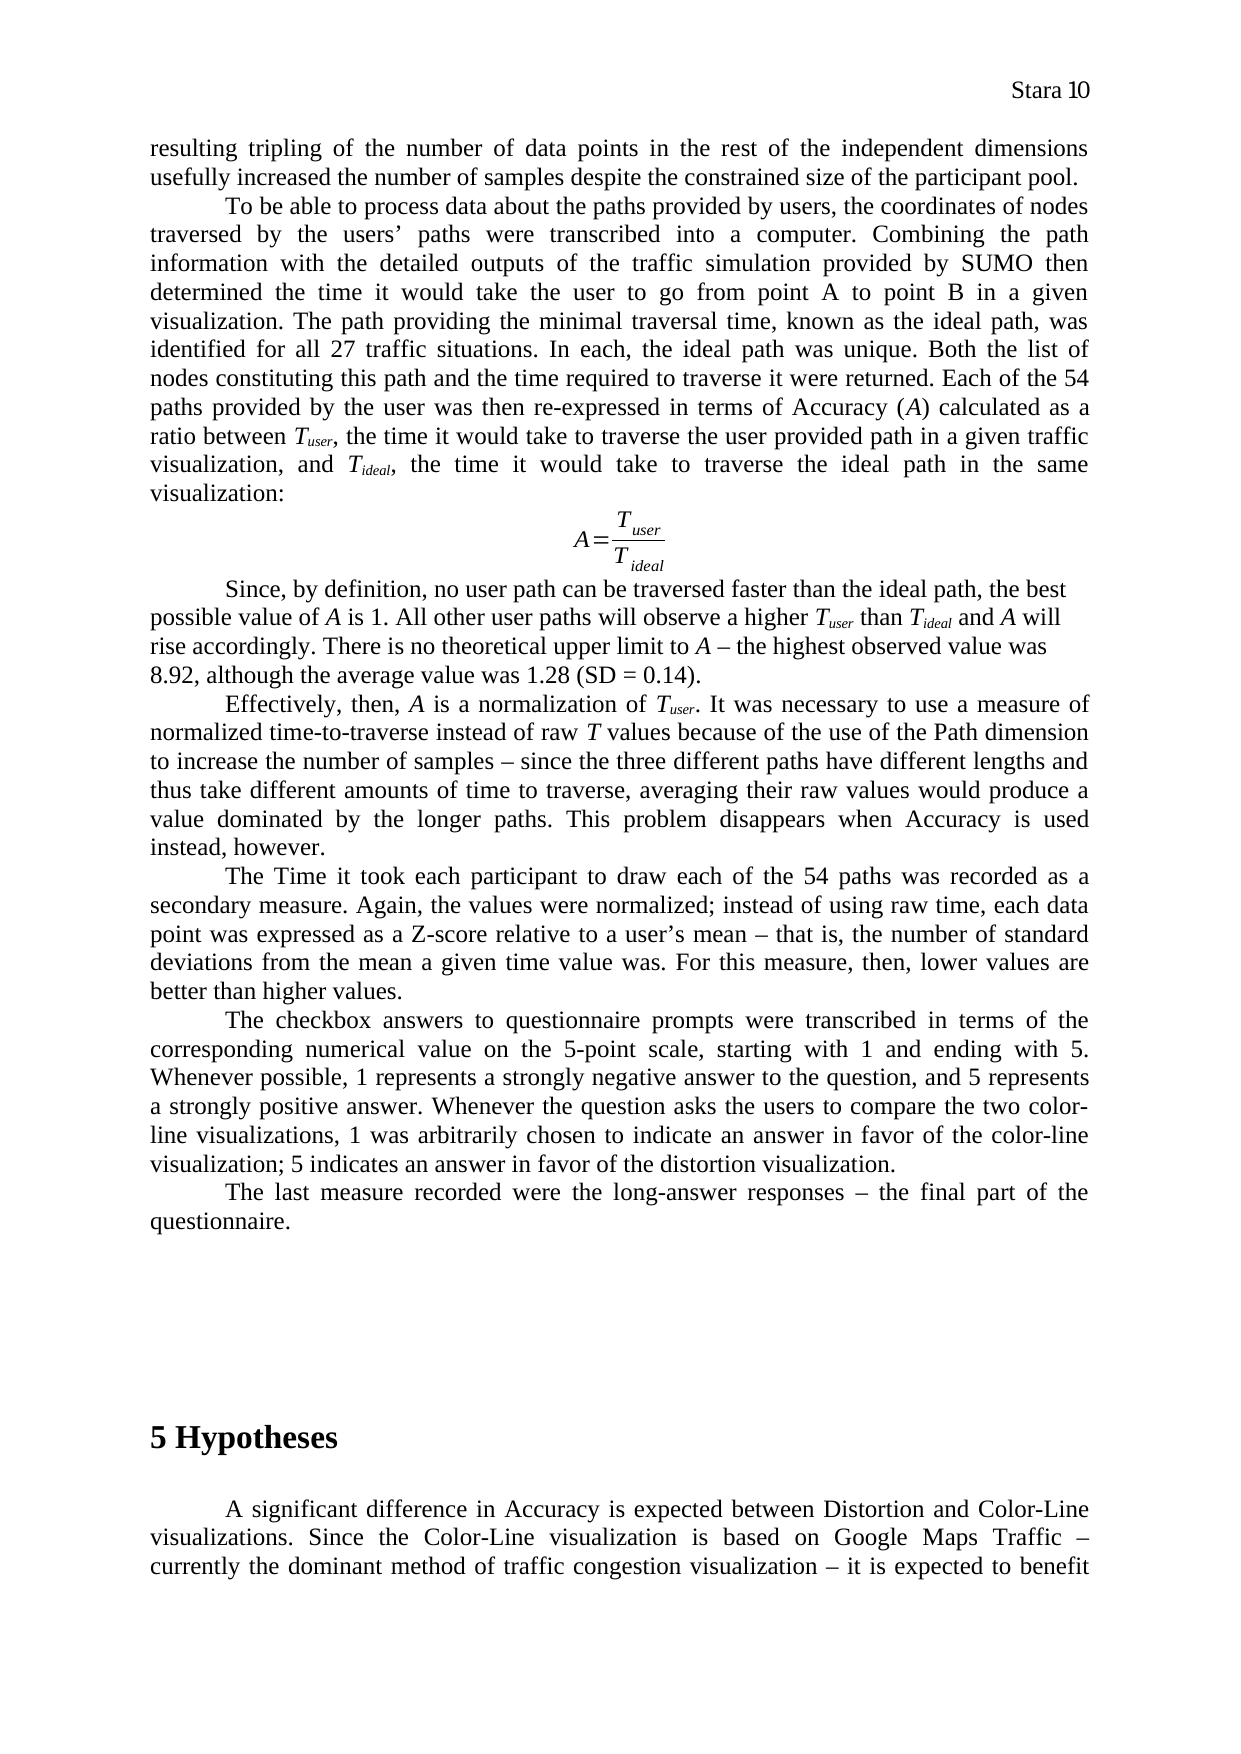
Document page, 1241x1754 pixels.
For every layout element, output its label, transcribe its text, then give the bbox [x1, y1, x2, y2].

text The last measure recorded were the long-answer responses – the final part of the questionnaire. [150, 1177, 1090, 1235]
text To be able to process data about the paths provided by users, the coordinates of nodes traversed by the users’ paths were transcribed into a computer. Combining the path information with the detailed outputs of the traffic simulation provided by SUMO then determined the time it would take the user to go from point A to point B in a given visualization. The path providing the minimal traversal time, known as the ideal path, was identified for all 27 traffic situations. In each, the ideal path was unique. Both the list of nodes constituting this path and the time required to traverse it were returned. Each of the 54 paths provided by the user was then re-expressed in terms of Accuracy (A) calculated as a ratio between Tuser, the time it would take to traverse the user provided path in a given traffic visualization, and Tideal, the time it would take to traverse the ideal path in the same visualization: [150, 191, 1090, 507]
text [150, 133, 1090, 191]
text The Time it took each participant to draw each of the 54 paths was recorded as a secondary measure. Again, the values were normalized; instead of using raw time, each data point was expressed as a Z-score relative to a user’s mean – that is, the number of standard deviations from the mean a given time value was. For this measure, then, lower values are better than higher values. [150, 861, 1090, 1005]
text Since, by definition, no user path can be traversed faster than the ideal path, the best possible value of A is 1. All other user paths will observe a higher Tuser than Tideal and A will rise accordingly. There is no theoretical upper limit to A – the highest observed value was 8.92, although the average value was 1.28 (SD = 0.14). [150, 574, 1090, 689]
text The checkbox answers to questionnaire prompts were transcribed in terms of the corresponding numerical value on the 5-point scale, starting with 1 and ending with 5. Whenever possible, 1 represents a strongly negative answer to the question, and 5 represents a strongly positive answer. Whenever the question asks the users to compare the two color-line visualizations, 1 was arbitrarily chosen to indicate an answer in favor of the color-line visualization; 5 indicates an answer in favor of the distortion visualization. [150, 1005, 1090, 1177]
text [150, 1494, 1090, 1580]
text 5 Hypotheses [150, 1417, 1090, 1455]
text Effectively, then, A is a normalization of Tuser. It was necessary to use a measure of normalized time-to-traverse instead of raw T values because of the use of the Path dimension to increase the number of samples – since the three different paths have different lengths and thus take different amounts of time to traverse, averaging their raw values would produce a value dominated by the longer paths. This problem disappears when Accuracy is used instead, however. [150, 689, 1090, 861]
